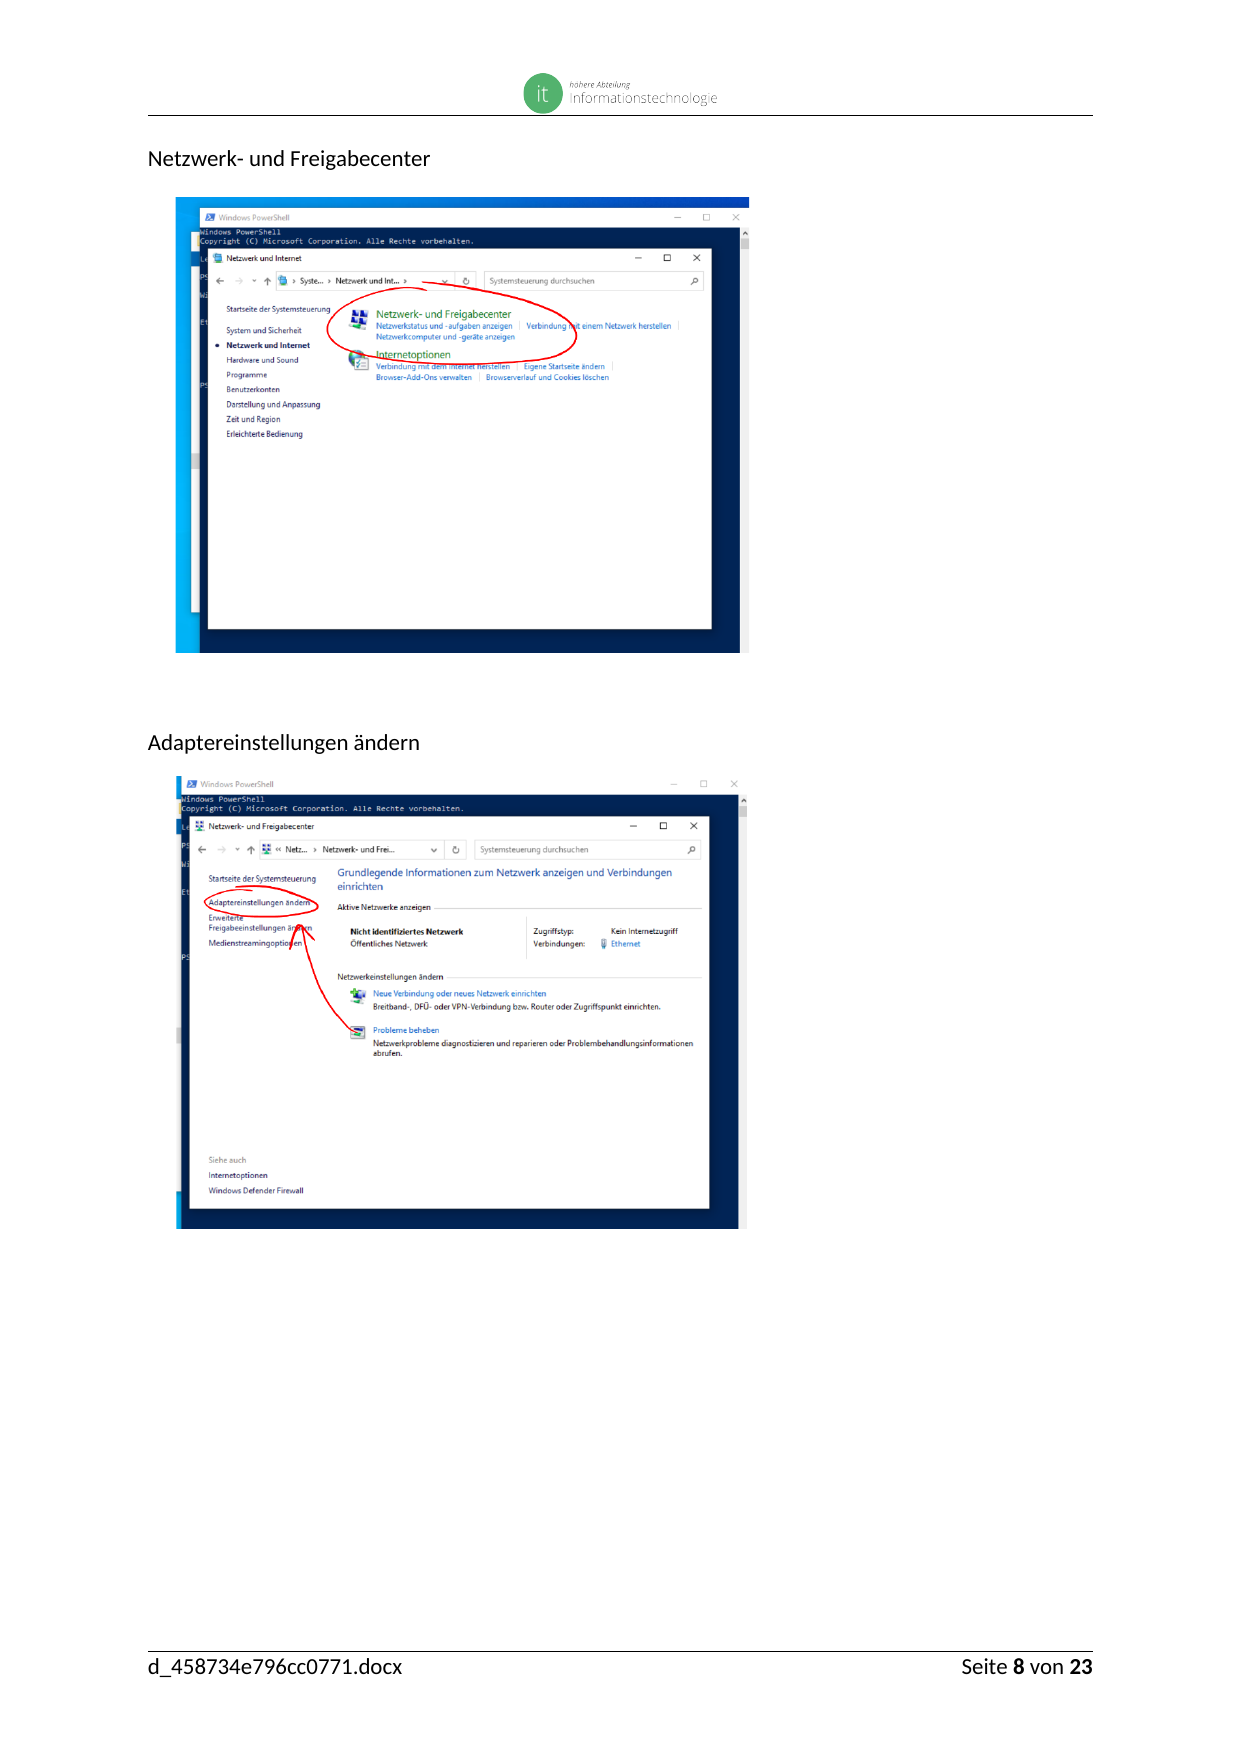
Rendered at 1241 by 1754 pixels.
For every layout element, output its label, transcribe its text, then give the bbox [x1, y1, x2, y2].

text Adaptereinstellungen ändern [148, 728, 1093, 756]
text Netzwerk- und Freigabecenter [148, 144, 1093, 172]
picture [178, 197, 750, 651]
picture [175, 776, 746, 1227]
picture [523, 73, 717, 114]
